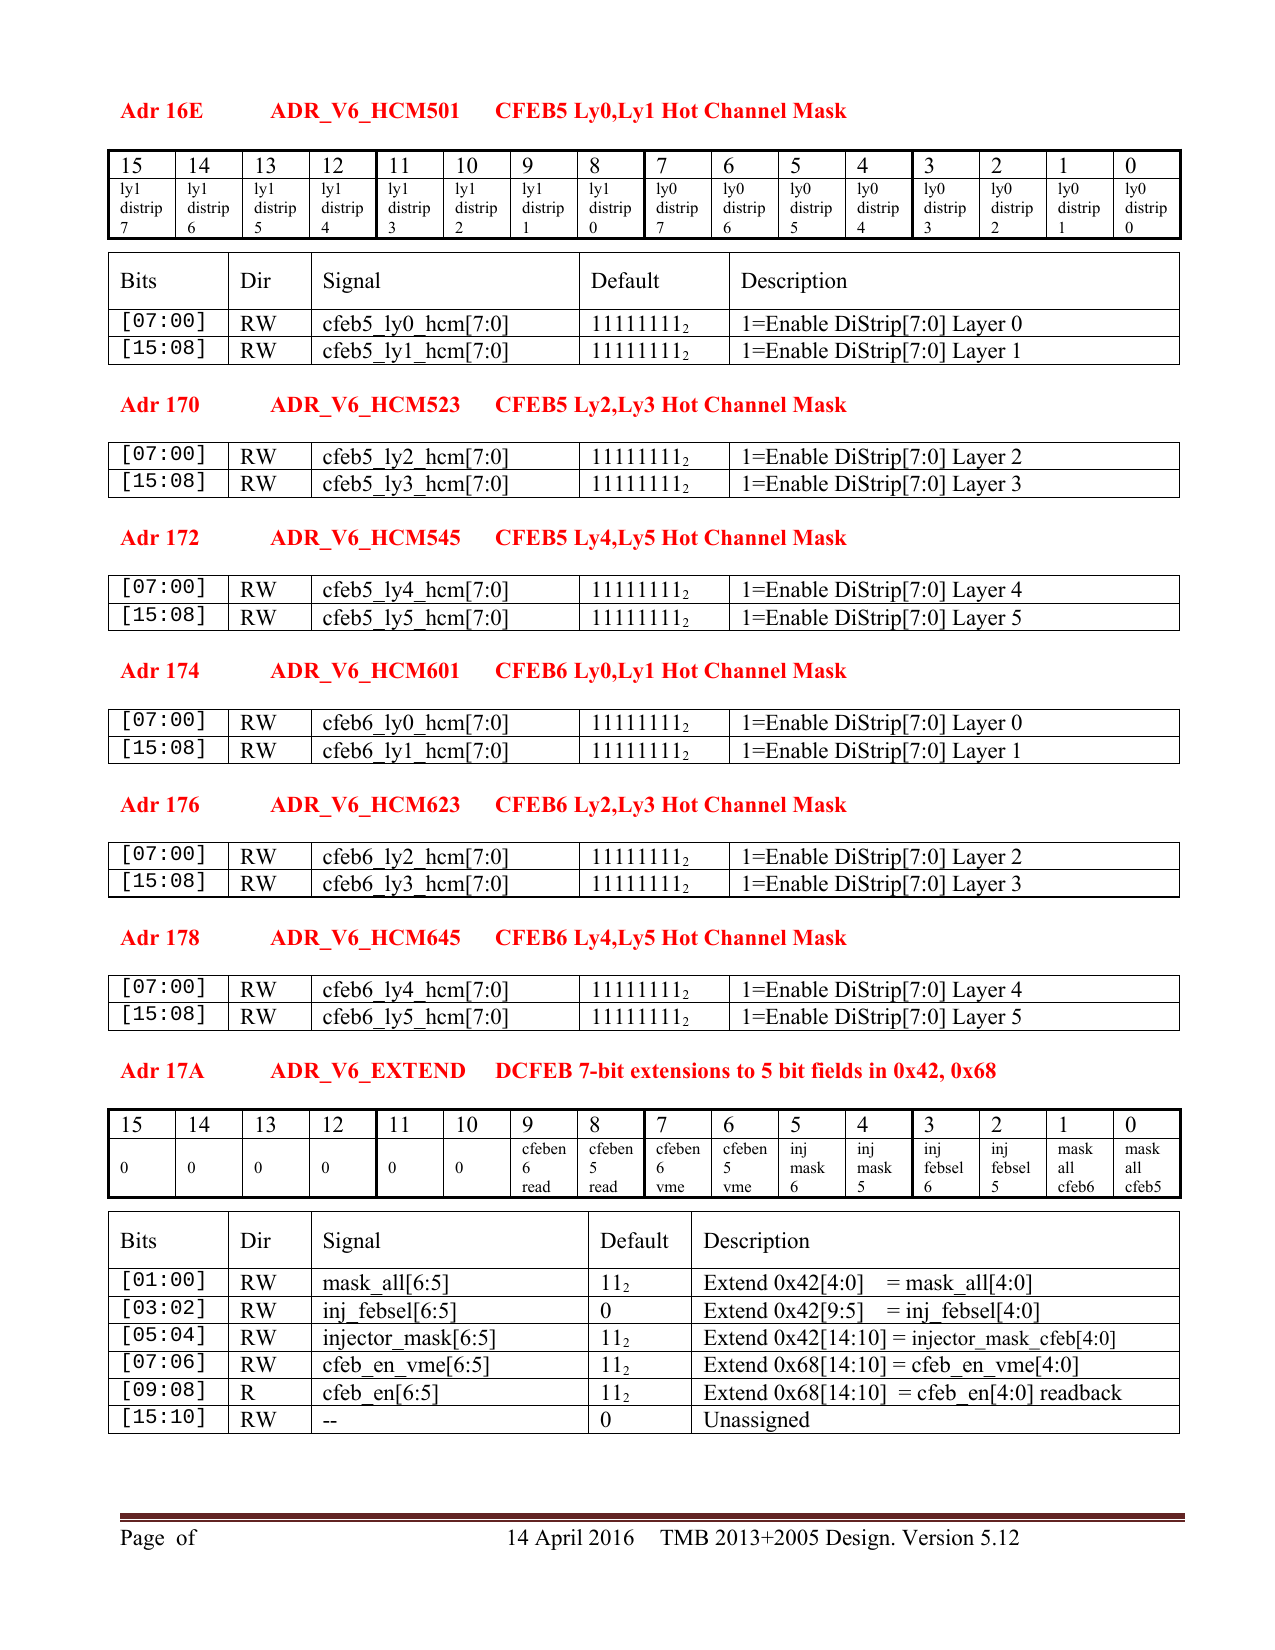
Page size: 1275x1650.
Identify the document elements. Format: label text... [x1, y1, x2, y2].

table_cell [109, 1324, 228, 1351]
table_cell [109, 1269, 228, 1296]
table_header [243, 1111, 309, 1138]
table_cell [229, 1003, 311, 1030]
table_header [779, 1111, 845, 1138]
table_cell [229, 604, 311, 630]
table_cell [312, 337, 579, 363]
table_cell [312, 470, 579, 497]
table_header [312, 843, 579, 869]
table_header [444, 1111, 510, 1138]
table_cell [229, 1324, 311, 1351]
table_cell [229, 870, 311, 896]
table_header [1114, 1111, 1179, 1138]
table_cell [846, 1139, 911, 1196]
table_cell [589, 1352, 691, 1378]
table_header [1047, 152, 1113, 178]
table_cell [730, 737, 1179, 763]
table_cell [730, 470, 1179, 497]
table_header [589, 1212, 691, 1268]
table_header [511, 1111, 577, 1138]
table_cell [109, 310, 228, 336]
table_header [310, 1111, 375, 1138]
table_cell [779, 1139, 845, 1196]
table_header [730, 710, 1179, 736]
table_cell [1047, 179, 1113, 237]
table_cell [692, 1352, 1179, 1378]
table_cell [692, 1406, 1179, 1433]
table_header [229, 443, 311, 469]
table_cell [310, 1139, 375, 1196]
subtitle Adr 17A ADR_V6_EXTEND DCFEB 7-bit extensions to 5 bit fields in 0x42, 0x68 [120, 1057, 1185, 1083]
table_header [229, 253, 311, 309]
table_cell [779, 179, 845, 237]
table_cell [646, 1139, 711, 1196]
subtitle Adr 170 ADR_V6_HCM523 CFEB5 Ly2,Ly3 Hot Channel Mask [120, 391, 1185, 417]
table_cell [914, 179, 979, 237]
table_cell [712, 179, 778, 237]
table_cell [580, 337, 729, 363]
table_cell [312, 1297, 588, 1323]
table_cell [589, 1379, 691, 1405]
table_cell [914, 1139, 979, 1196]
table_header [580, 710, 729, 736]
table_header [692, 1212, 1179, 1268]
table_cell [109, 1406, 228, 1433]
subtitle Adr 172 ADR_V6_HCM545 CFEB5 Ly4,Ly5 Hot Channel Mask [120, 524, 1185, 551]
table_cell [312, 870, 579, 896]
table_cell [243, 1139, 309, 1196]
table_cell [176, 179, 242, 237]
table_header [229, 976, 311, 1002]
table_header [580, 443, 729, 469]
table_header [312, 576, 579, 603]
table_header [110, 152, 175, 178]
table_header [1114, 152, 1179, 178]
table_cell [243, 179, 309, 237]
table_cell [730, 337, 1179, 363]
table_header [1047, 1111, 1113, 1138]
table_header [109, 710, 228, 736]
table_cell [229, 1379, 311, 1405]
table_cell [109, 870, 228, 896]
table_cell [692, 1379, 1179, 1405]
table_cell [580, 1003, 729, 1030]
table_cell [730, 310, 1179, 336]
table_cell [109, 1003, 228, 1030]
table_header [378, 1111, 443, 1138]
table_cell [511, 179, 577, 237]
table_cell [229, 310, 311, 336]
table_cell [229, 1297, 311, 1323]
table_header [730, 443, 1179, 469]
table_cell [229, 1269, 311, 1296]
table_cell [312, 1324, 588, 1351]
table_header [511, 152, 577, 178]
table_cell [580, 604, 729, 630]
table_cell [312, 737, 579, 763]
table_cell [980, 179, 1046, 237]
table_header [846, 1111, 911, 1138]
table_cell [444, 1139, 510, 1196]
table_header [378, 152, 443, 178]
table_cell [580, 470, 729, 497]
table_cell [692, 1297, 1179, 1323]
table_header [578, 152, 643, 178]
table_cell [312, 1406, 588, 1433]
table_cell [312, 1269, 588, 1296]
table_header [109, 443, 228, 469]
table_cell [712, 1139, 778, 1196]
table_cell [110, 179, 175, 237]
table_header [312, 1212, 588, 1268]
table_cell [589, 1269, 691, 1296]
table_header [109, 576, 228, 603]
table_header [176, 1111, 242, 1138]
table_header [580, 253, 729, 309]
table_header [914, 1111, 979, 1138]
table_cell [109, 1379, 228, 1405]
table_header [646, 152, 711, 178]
subtitle Adr 16E ADR_V6_HCM501 CFEB5 Ly0,Ly1 Hot Channel Mask [120, 97, 1185, 124]
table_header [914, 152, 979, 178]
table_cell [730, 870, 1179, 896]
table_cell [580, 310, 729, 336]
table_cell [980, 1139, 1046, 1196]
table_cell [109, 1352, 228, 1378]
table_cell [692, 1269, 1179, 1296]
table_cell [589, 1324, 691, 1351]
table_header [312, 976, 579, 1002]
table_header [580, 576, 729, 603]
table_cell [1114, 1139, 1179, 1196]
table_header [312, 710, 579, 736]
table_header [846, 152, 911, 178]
subtitle Adr 178 ADR_V6_HCM645 CFEB6 Ly4,Ly5 Hot Channel Mask [120, 924, 1185, 950]
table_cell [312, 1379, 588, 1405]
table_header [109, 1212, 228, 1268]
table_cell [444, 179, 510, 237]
subtitle Adr 174 ADR_V6_HCM601 CFEB6 Ly0,Ly1 Hot Channel Mask [120, 657, 1185, 684]
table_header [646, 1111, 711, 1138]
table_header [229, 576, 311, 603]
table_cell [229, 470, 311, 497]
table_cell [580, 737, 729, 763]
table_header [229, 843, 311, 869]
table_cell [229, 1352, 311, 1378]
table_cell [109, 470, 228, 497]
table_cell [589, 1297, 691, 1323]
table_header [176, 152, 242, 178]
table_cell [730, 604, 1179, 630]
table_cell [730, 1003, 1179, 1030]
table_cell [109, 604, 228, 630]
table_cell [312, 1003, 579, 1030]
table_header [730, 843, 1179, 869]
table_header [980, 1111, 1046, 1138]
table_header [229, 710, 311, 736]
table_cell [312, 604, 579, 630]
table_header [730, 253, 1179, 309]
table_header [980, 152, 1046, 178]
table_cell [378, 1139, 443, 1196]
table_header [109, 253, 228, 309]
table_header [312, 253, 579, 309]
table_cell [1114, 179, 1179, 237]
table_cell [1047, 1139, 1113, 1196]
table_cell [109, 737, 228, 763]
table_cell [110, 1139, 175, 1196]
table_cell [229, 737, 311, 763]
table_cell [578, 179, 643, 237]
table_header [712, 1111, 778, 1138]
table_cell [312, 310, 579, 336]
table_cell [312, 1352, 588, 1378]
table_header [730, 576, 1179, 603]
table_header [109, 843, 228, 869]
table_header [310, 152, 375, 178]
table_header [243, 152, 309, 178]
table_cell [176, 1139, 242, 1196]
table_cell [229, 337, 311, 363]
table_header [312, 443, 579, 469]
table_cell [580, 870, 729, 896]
subtitle Adr 176 ADR_V6_HCM623 CFEB6 Ly2,Ly3 Hot Channel Mask [120, 791, 1185, 817]
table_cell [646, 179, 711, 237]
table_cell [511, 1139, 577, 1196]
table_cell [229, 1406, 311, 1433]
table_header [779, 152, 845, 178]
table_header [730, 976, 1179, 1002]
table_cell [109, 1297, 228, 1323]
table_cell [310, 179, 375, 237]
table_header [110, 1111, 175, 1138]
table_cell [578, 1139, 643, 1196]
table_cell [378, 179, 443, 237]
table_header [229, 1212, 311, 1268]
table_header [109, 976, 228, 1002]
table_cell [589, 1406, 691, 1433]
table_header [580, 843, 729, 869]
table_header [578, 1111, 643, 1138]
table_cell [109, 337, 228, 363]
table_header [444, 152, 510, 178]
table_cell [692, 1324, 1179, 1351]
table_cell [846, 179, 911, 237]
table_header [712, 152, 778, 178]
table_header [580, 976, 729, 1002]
